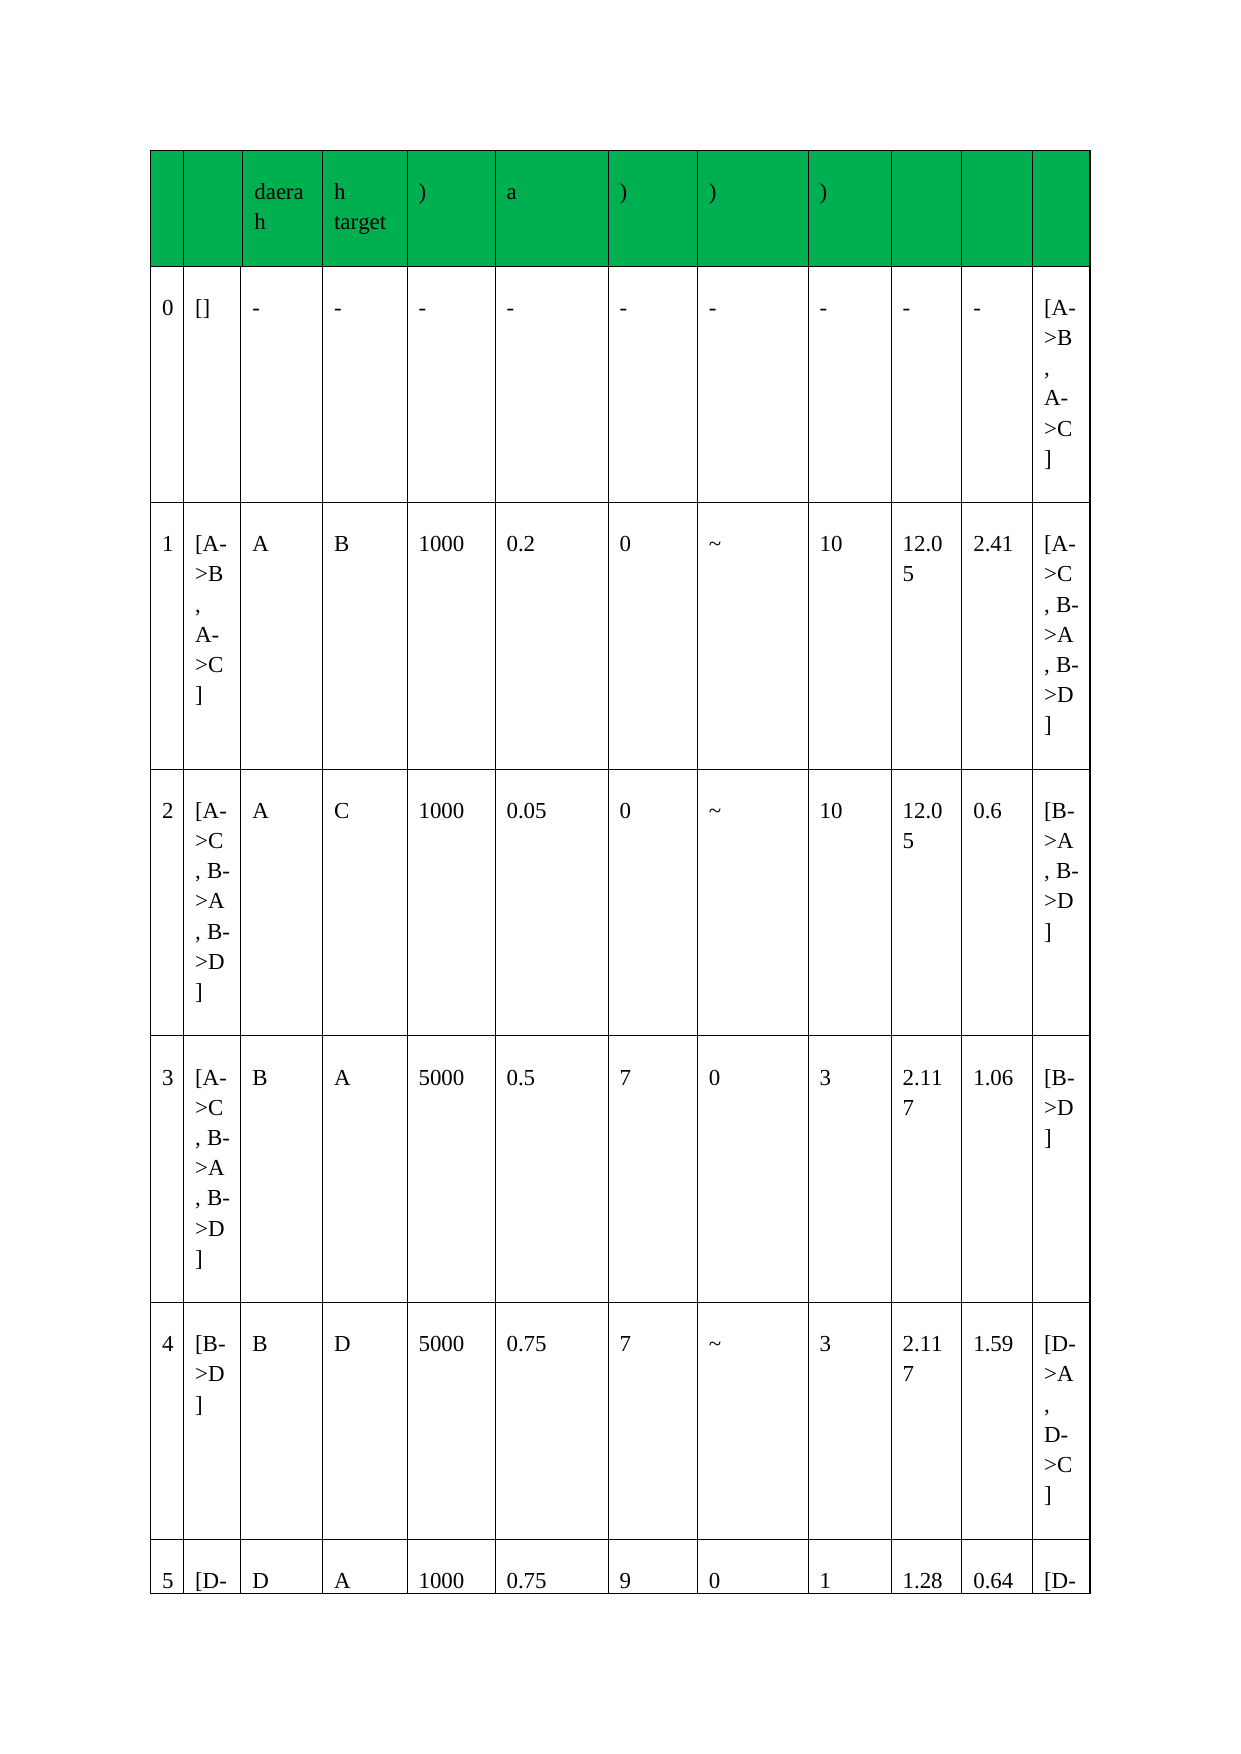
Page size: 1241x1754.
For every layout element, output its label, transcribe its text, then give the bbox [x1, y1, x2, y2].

table_header i [151, 151, 183, 266]
table_cell [D->A , D->C] [1033, 1303, 1089, 1538]
table_cell 3 [809, 1303, 891, 1538]
table_cell - [962, 267, 1032, 502]
table_cell 0.64 [962, 1540, 1032, 1593]
table_cell - [609, 267, 697, 502]
table_cell [D->C ] [1033, 1540, 1089, 1593]
table_cell C [323, 770, 407, 1035]
table_cell - [408, 267, 495, 502]
table_cell 4 [151, 1303, 183, 1538]
table_cell 0 [609, 770, 697, 1035]
table_cell 1000 [408, 770, 495, 1035]
table_cell 0.5 [496, 1036, 608, 1302]
table_cell 0 [698, 1036, 808, 1302]
table_cell ~ [698, 770, 808, 1035]
table_cell 12.05 [892, 503, 961, 769]
table_cell A [241, 503, 322, 769]
table_cell - [241, 267, 322, 502]
table_cell 3 [151, 1036, 183, 1302]
table_header q [184, 151, 242, 266]
table_header Asal daerah [243, 151, 322, 266]
table_cell 2.41 [962, 503, 1032, 769]
table_cell 1 [809, 1540, 891, 1593]
table_cell [B->D ] [1033, 1036, 1089, 1302]
table_cell 0 [609, 503, 697, 769]
table_cell 7 [609, 1036, 697, 1302]
table_cell D [241, 1540, 322, 1593]
table_cell ~ [698, 503, 808, 769]
table_cell 3 [809, 1036, 891, 1302]
table_cell 1.06 [962, 1036, 1032, 1302]
table_cell - [698, 267, 808, 502]
table_cell 1000 [408, 1540, 495, 1593]
table_cell B [241, 1303, 322, 1538]
table_header T(Asal) [609, 151, 697, 266]
table_cell [D->A , D->C] [184, 1540, 240, 1593]
table_header I,t [892, 151, 961, 266]
table_cell [B->D ] [184, 1303, 240, 1538]
table_header q [1033, 151, 1089, 266]
table_cell 0.6 [962, 770, 1032, 1035]
table_cell 0.2 [496, 503, 608, 769]
table_cell 9 [609, 1540, 697, 1593]
table_cell D [323, 1303, 407, 1538]
table_cell 2.117 [892, 1036, 961, 1302]
table_cell [] [184, 267, 240, 502]
table_cell 10 [809, 503, 891, 769]
table_cell 0.05 [496, 770, 608, 1035]
table_cell [A->B , A->C] [184, 503, 240, 769]
table_cell [A->C , B->A, B->D] [184, 770, 240, 1035]
table_cell A [323, 1540, 407, 1593]
table_cell 0 [698, 1540, 808, 1593]
table_cell 12.05 [892, 770, 961, 1035]
table_cell 5000 [408, 1036, 495, 1302]
table_cell 1 [151, 503, 183, 769]
table_cell 5000 [408, 1303, 495, 1538]
table_header T(asal) [809, 151, 891, 266]
table_cell B [323, 503, 407, 769]
table_header TempData [496, 151, 608, 266]
table_cell 10 [809, 770, 891, 1035]
table_cell [B->A , B->D] [1033, 770, 1089, 1035]
table_cell 0 [151, 267, 183, 502]
table_header S,I [962, 151, 1032, 266]
table_cell - [809, 267, 891, 502]
table_cell 7 [609, 1303, 697, 1538]
table_cell 0.75 [496, 1540, 608, 1593]
table_cell 1.59 [962, 1303, 1032, 1538]
table_cell 2.117 [892, 1303, 961, 1538]
table_cell - [496, 267, 608, 502]
table_cell - [892, 267, 961, 502]
table_cell A [241, 770, 322, 1035]
table_header T(Tujuan) [698, 151, 808, 266]
table_header Daerah target [323, 151, 407, 266]
table_cell [A->C , B->A, B->D] [184, 1036, 240, 1302]
table_cell 2 [151, 770, 183, 1035]
table_cell ~ [698, 1303, 808, 1538]
table_header P(Asal) [408, 151, 495, 266]
table_cell 0.75 [496, 1303, 608, 1538]
table_cell 1.284 [892, 1540, 961, 1593]
table_cell B [241, 1036, 322, 1302]
table_cell - [323, 267, 407, 502]
table_cell A [323, 1036, 407, 1302]
table_cell 5 [151, 1540, 183, 1593]
table_cell [A->C , B->A, B->D] [1033, 503, 1089, 769]
table_cell [A->B , A->C] [1033, 267, 1089, 502]
table_cell 1000 [408, 503, 495, 769]
